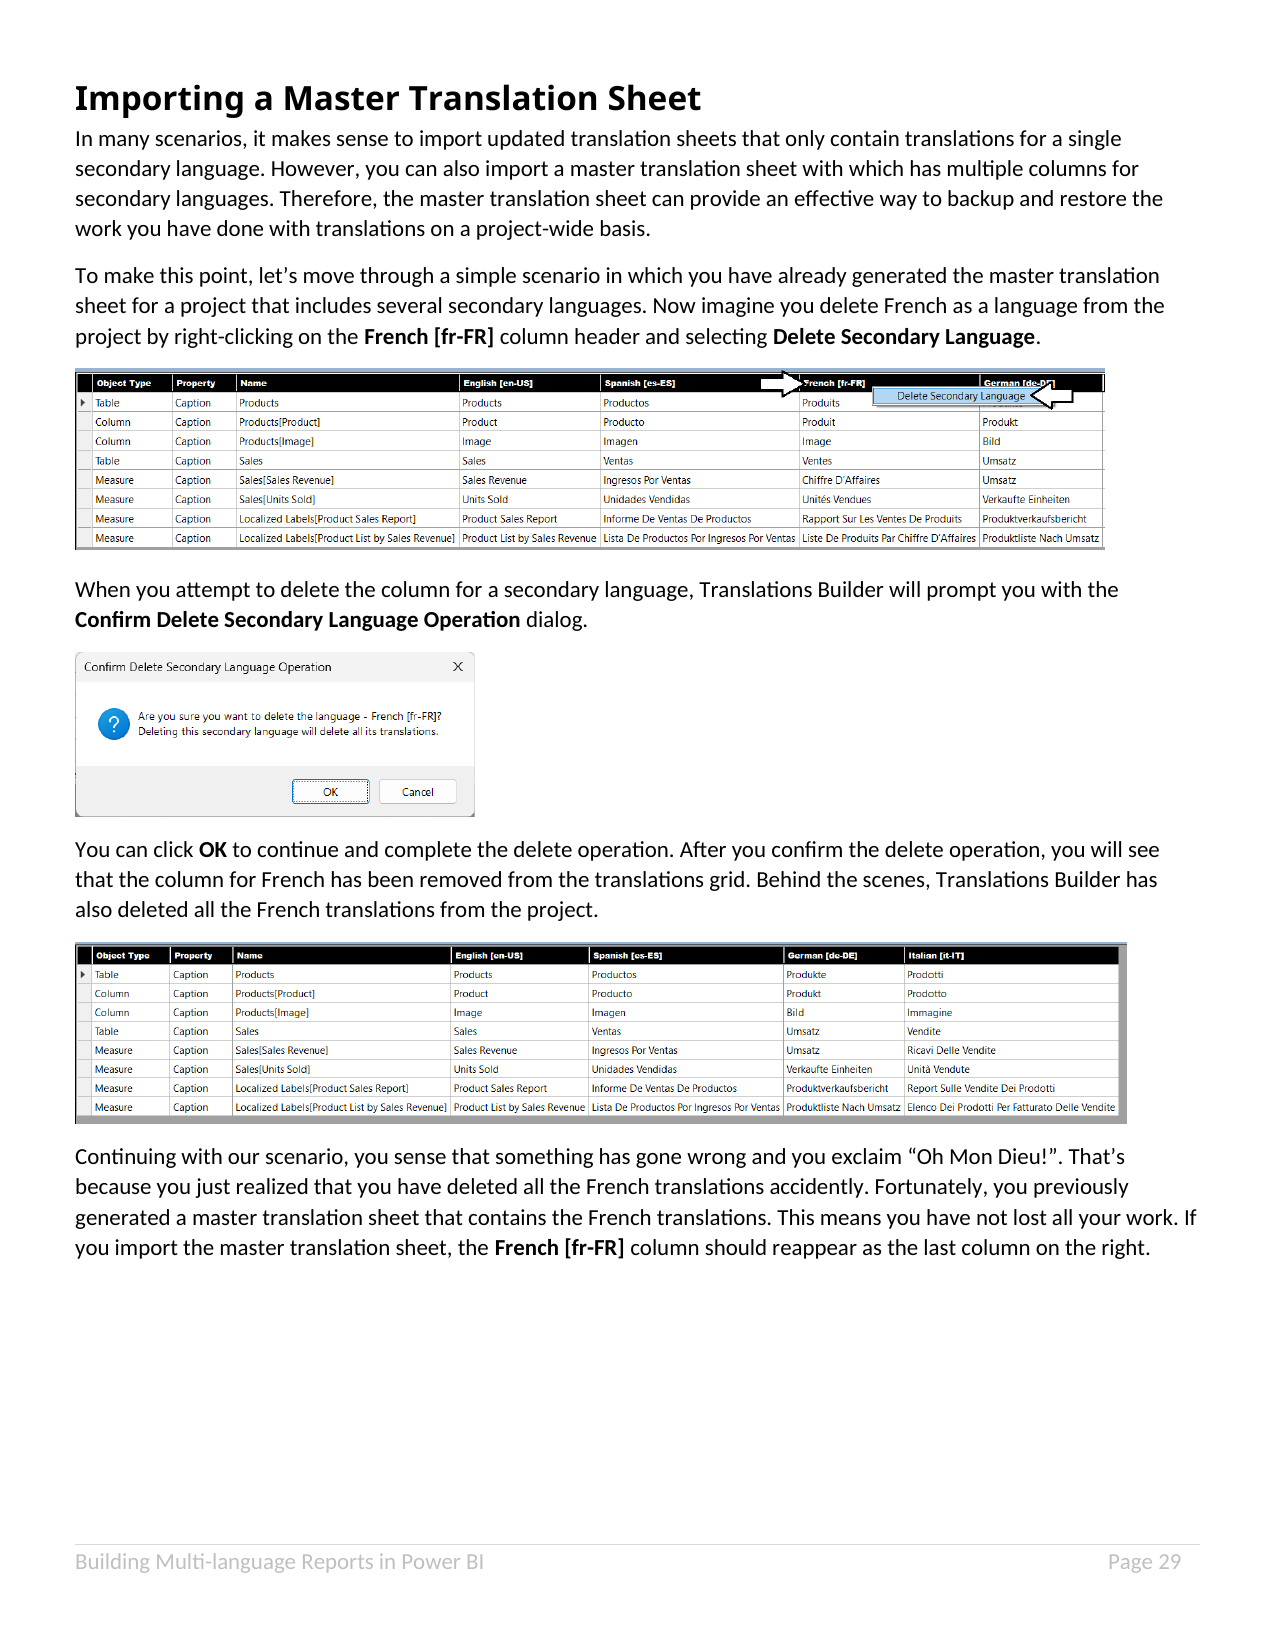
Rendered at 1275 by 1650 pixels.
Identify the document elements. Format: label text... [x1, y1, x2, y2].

picture [75, 368, 1113, 556]
text When you attempt to delete the column for a secondary language, Translations Builder will prompt you with the Confirm Delete Secondary Language Operation dialog. [75, 575, 1200, 633]
subtitle Importing a Master Translation Sheet [75, 75, 1200, 120]
text To make this point, let’s move through a simple scenario in which you have already generated the master translation sheet for a project that includes several secondary languages. Now imagine you delete French as a language from the project by right-clicking on the French [fr-FR] column header and selecting Delete Secondary Language. [75, 261, 1200, 350]
text In many scenarios, it makes sense to import updated translation sheets that only contain translations for a single secondary language. However, you can also import a master translation sheet with which has multiple columns for secondary languages. Therefore, the master translation sheet can provide an effective way to backup and restore the work you have done with translations on a project-wide basis. [75, 124, 1200, 243]
picture [75, 652, 475, 817]
picture [75, 942, 1127, 1124]
text Continuing with our scenario, you sense that something has gone wrong and you exclaim “Oh Mon Dieu!”. That’s because you just realized that you have deleted all the French translations accidently. Fortunately, you previously generated a master translation sheet that contains the French translations. This means you have not lost all your work. If you import the master translation sheet, the French [fr-FR] column should reappear as the last column on the right. [75, 1142, 1200, 1261]
text You can click OK to continue and complete the delete operation. After you confirm the delete operation, you will see that the column for French has been removed from the translations grid. Behind the scenes, Translations Builder has also deleted all the French translations from the project. [75, 835, 1200, 923]
